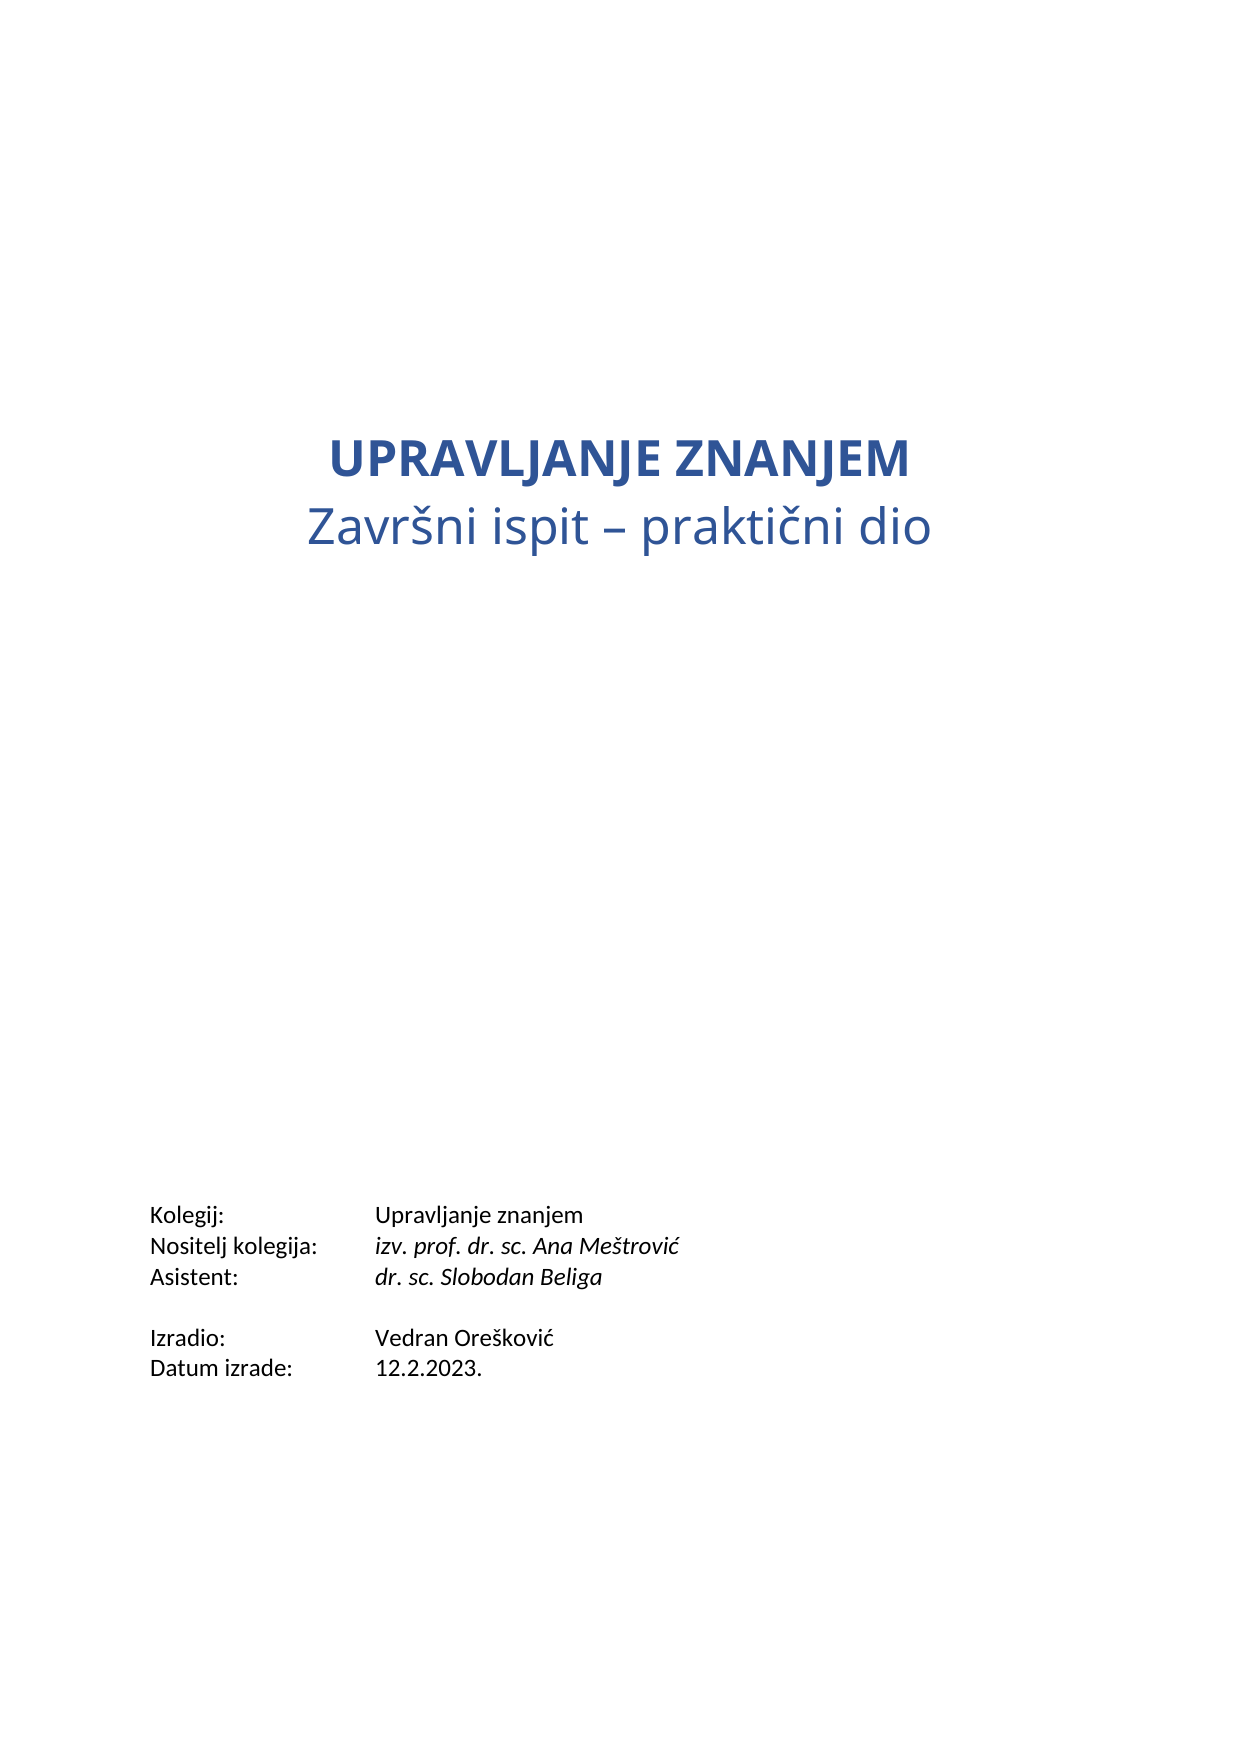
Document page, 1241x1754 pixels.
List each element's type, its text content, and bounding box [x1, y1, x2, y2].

text Asistent: dr. sc. Slobodan Beliga [150, 1261, 1090, 1291]
text Datum izrade: 12.2.2023. [150, 1352, 1090, 1383]
text Nositelj kolegija: izv. prof. dr. sc. Ana Meštrović [150, 1230, 1090, 1261]
text Završni ispit – praktični dio [150, 491, 1090, 559]
text UPRAVLJANJE ZNANJEM [150, 422, 1090, 491]
text Kolegij: Upravljanje znanjem [150, 1200, 1090, 1230]
text Izradio: Vedran Orešković [150, 1322, 1090, 1352]
